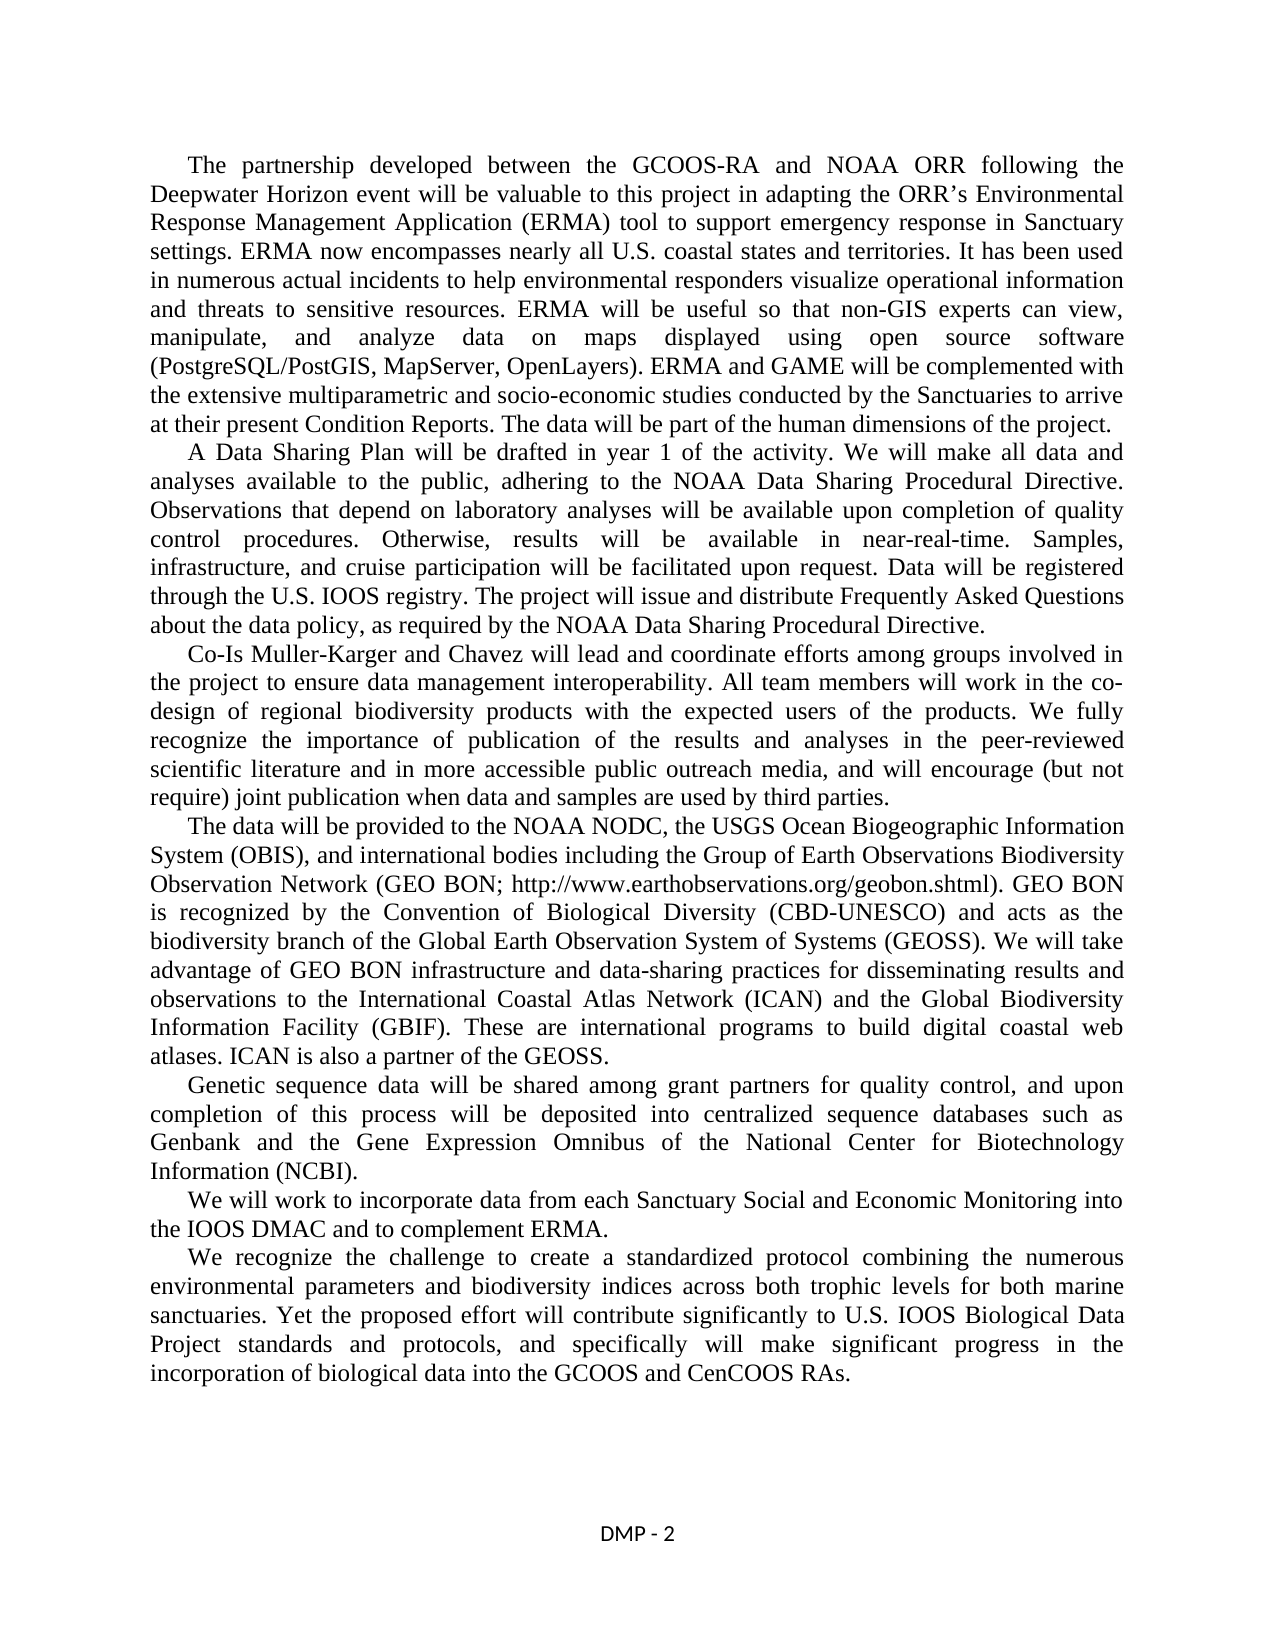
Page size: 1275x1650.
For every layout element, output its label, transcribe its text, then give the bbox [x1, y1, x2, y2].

text The data will be provided to the NOAA NODC, the USGS Ocean Biogeographic Information System (OBIS), and international bodies including the Group of Earth Observations Biodiversity Observation Network (GEO BON; http://www.earthobservations.org/geobon.shtml). GEO BON is recognized by the Convention of Biological Diversity (CBD-UNESCO) and acts as the biodiversity branch of the Global Earth Observation System of Systems (GEOSS). We will take advantage of GEO BON infrastructure and data-sharing practices for disseminating results and observations to the International Coastal Atlas Network (ICAN) and the Global Biodiversity Information Facility (GBIF). These are international programs to build digital coastal web atlases. ICAN is also a partner of the GEOSS. [150, 811, 1125, 1070]
text We recognize the challenge to create a standardized protocol combining the numerous environmental parameters and biodiversity indices across both trophic levels for both marine sanctuaries. Yet the proposed effort will contribute significantly to U.S. IOOS Biological Data Project standards and protocols, and specifically will make significant progress in the incorporation of biological data into the GCOOS and CenCOOS RAs. [150, 1242, 1125, 1387]
text The partnership developed between the GCOOS-RA and NOAA ORR following the Deepwater Horizon event will be valuable to this project in adapting the ORR’s Environmental Response Management Application (ERMA) tool to support emergency response in Sanctuary settings. ERMA now encompasses nearly all U.S. coastal states and territories. It has been used in numerous actual incidents to help environmental responders visualize operational information and threats to sensitive resources. ERMA will be useful so that non-GIS experts can view, manipulate, and analyze data on maps displayed using open source software (PostgreSQL/PostGIS, MapServer, OpenLayers). ERMA and GAME will be complemented with the extensive multiparametric and socio-economic studies conducted by the Sanctuaries to arrive at their present Condition Reports. The data will be part of the human dimensions of the project. [150, 150, 1125, 437]
text Genetic sequence data will be shared among grant partners for quality control, and upon completion of this process will be deposited into centralized sequence databases such as Genbank and the Gene Expression Omnibus of the National Center for Biotechnology Information (NCBI). [150, 1070, 1125, 1185]
text We will work to incorporate data from each Sanctuary Social and Economic Monitoring into the IOOS DMAC and to complement ERMA. [150, 1185, 1125, 1242]
text A Data Sharing Plan will be drafted in year 1 of the activity. We will make all data and analyses available to the public, adhering to the NOAA Data Sharing Procedural Directive. Observations that depend on laboratory analyses will be available upon completion of quality control procedures. Otherwise, results will be available in near-real-time. Samples, infrastructure, and cruise participation will be facilitated upon request. Data will be registered through the U.S. IOOS registry. The project will issue and distribute Frequently Asked Questions about the data policy, as required by the NOAA Data Sharing Procedural Directive. [150, 437, 1125, 639]
text Co-Is Muller-Karger and Chavez will lead and coordinate efforts among groups involved in the project to ensure data management interoperability. All team members will work in the co-design of regional biodiversity products with the expected users of the products. We fully recognize the importance of publication of the results and analyses in the peer-reviewed scientific literature and in more accessible public outreach media, and will encourage (but not require) joint publication when data and samples are used by third parties. [150, 639, 1125, 811]
